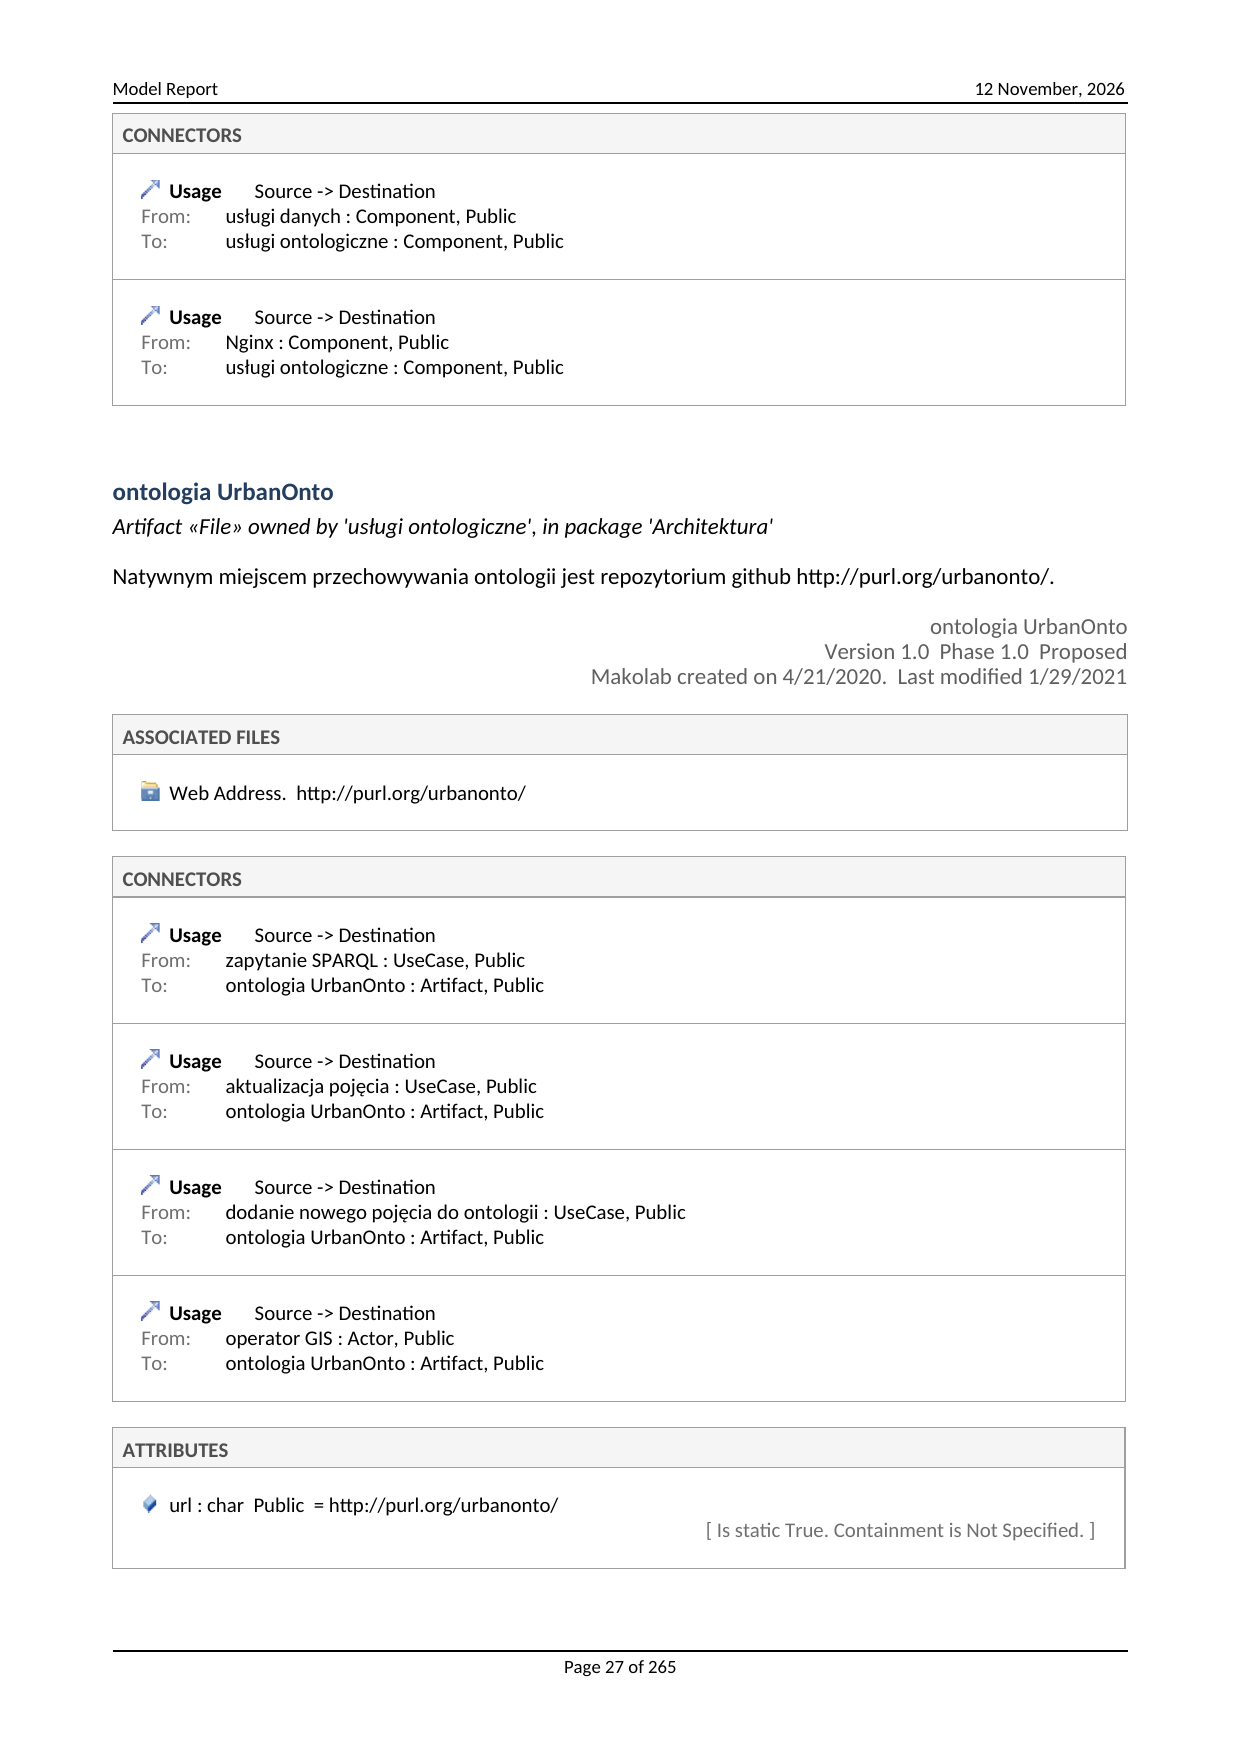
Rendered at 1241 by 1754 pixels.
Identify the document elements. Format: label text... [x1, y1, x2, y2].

text Version 1.0 Phase 1.0 Proposed [112, 639, 1128, 664]
picture [141, 1049, 160, 1069]
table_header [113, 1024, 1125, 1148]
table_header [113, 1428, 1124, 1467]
picture [141, 1301, 160, 1321]
picture [141, 180, 160, 199]
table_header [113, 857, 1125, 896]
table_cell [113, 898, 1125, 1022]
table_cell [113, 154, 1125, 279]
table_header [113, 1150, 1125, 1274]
text Natywnym miejscem przechowywania ontologii jest repozytorium github http://purl.org/urbanonto/. [112, 564, 1128, 589]
picture [141, 1175, 160, 1195]
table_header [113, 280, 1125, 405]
picture [141, 781, 160, 801]
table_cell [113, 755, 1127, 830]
picture [141, 306, 160, 325]
text Makolab created on 4/21/2020. Last modified 1/29/2021 [112, 664, 1128, 689]
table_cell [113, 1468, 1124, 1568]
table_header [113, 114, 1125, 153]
picture [141, 1493, 160, 1513]
text ontologia UrbanOnto [112, 614, 1128, 639]
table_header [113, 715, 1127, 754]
subtitle ontologia UrbanOnto [112, 481, 1128, 506]
picture [141, 923, 160, 943]
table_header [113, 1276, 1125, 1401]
text Artifact «File» owned by 'usługi ontologiczne', in package 'Architektura' [112, 514, 1128, 539]
